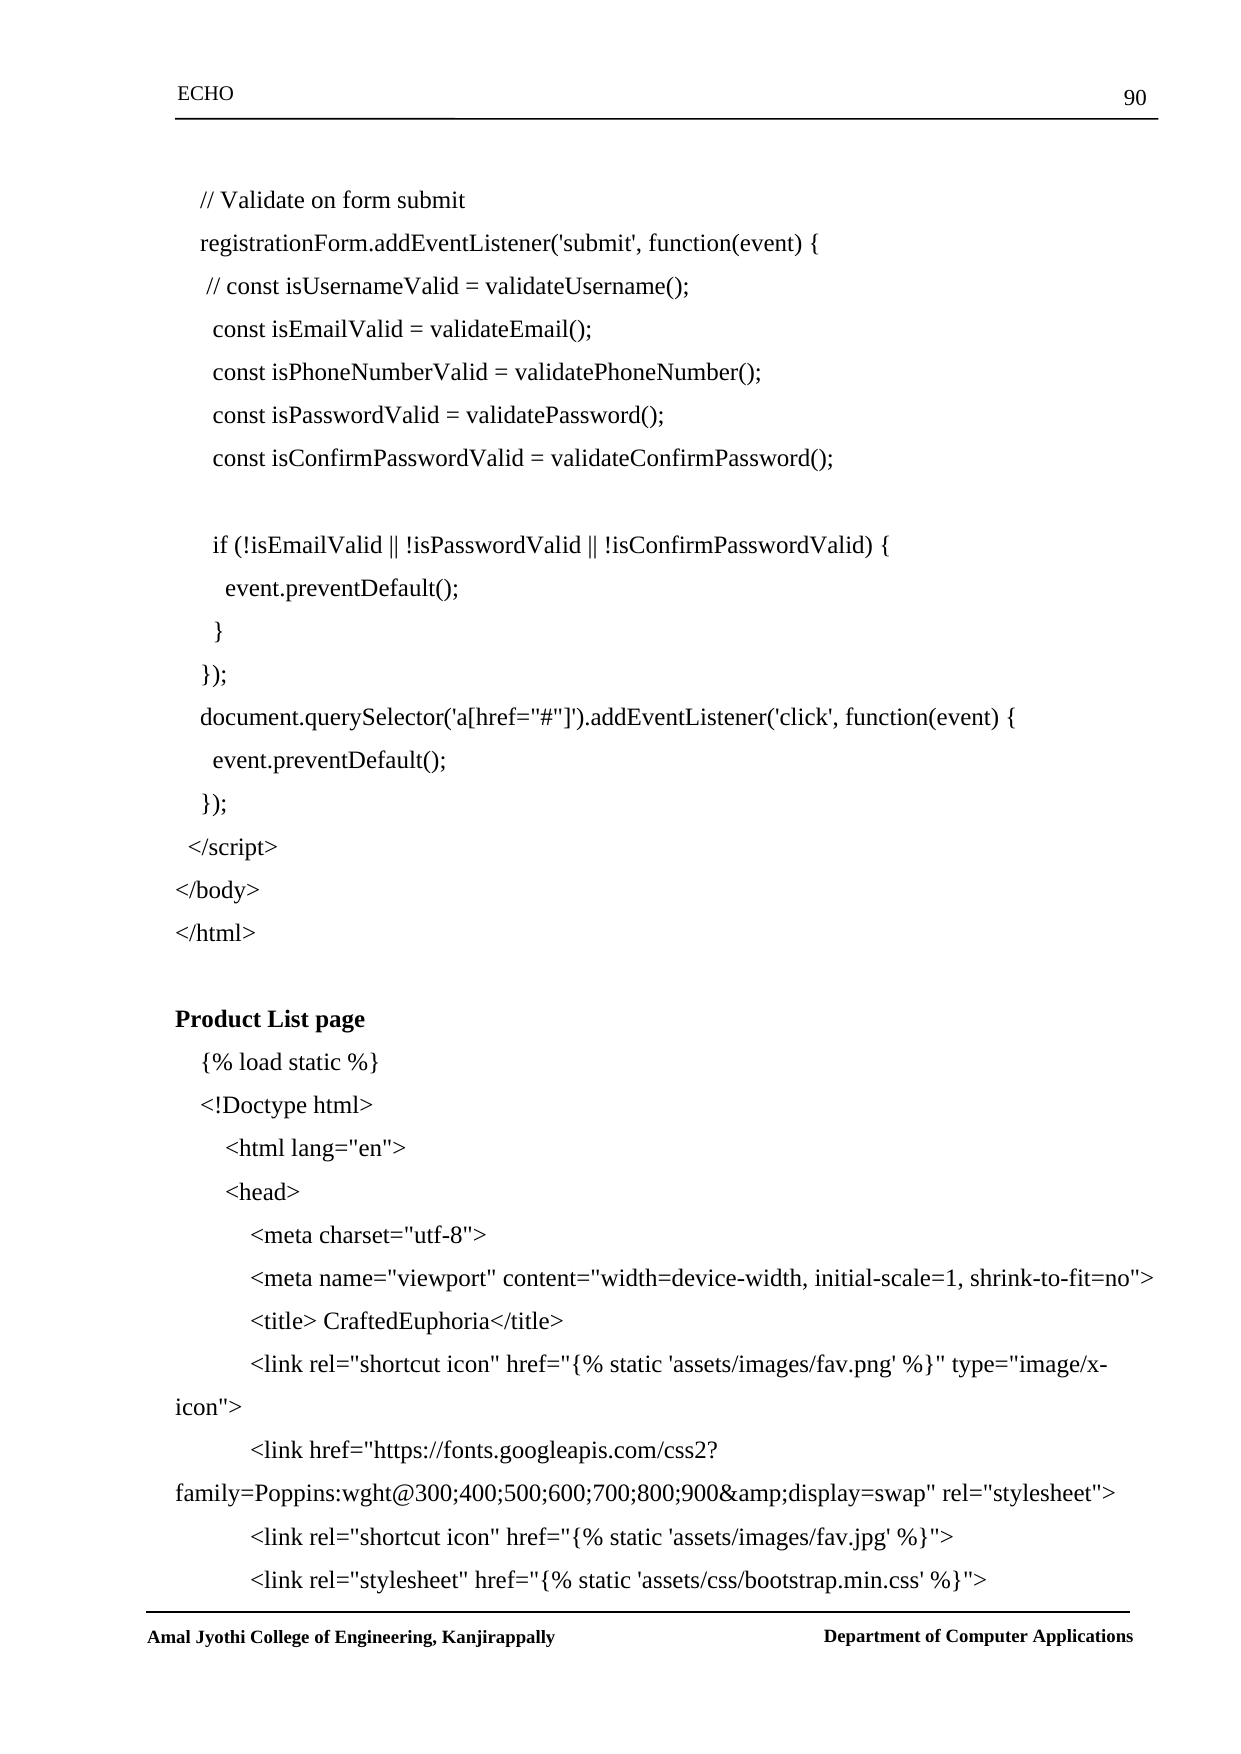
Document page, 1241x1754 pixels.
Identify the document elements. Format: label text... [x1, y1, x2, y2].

text event.preventDefault(); [175, 573, 1162, 602]
text <meta charset="utf-8"> [175, 1220, 1162, 1248]
text // Validate on form submit [175, 185, 1162, 213]
text {% load static %} [175, 1047, 1162, 1076]
text Product List page [175, 1004, 1162, 1033]
text <link href="https://fonts.googleapis.com/css2?family=Poppins:wght@300;400;500;600;700;800;900&amp;display=swap" rel="stylesheet"> [175, 1435, 1162, 1507]
text <head> [175, 1177, 1162, 1205]
text <link rel="shortcut icon" href="{% static 'assets/images/fav.jpg' %}"> [175, 1522, 1162, 1550]
text <link rel="stylesheet" href="{% static 'assets/css/bootstrap.min.css' %}"> [175, 1565, 1162, 1593]
text event.preventDefault(); [175, 745, 1162, 774]
text <title> CraftedEuphoria</title> [175, 1306, 1162, 1335]
text <!Doctype html> [175, 1090, 1162, 1119]
text registrationForm.addEventListener('submit', function(event) { [175, 228, 1162, 257]
text <link rel="shortcut icon" href="{% static 'assets/images/fav.png' %}" type="image/x-icon"> [175, 1349, 1162, 1421]
text if (!isEmailValid || !isPasswordValid || !isConfirmPasswordValid) { [175, 530, 1162, 558]
text <meta name="viewport" content="width=device-width, initial-scale=1, shrink-to-fit=no"> [175, 1263, 1162, 1292]
text }); [175, 659, 1162, 688]
text document.querySelector('a[href="#"]').addEventListener('click', function(event) { [175, 702, 1162, 731]
text <html lang="en"> [175, 1133, 1162, 1162]
text const isConfirmPasswordValid = validateConfirmPassword(); [175, 443, 1162, 472]
text const isPhoneNumberValid = validatePhoneNumber(); [175, 357, 1162, 386]
text </body> [175, 875, 1162, 903]
text </script> [175, 832, 1162, 860]
text </html> [175, 918, 1162, 947]
text } [175, 616, 1162, 645]
text const isEmailValid = validateEmail(); [175, 314, 1162, 343]
text // const isUsernameValid = validateUsername(); [175, 271, 1162, 300]
text }); [175, 788, 1162, 817]
text const isPasswordValid = validatePassword(); [175, 400, 1162, 429]
